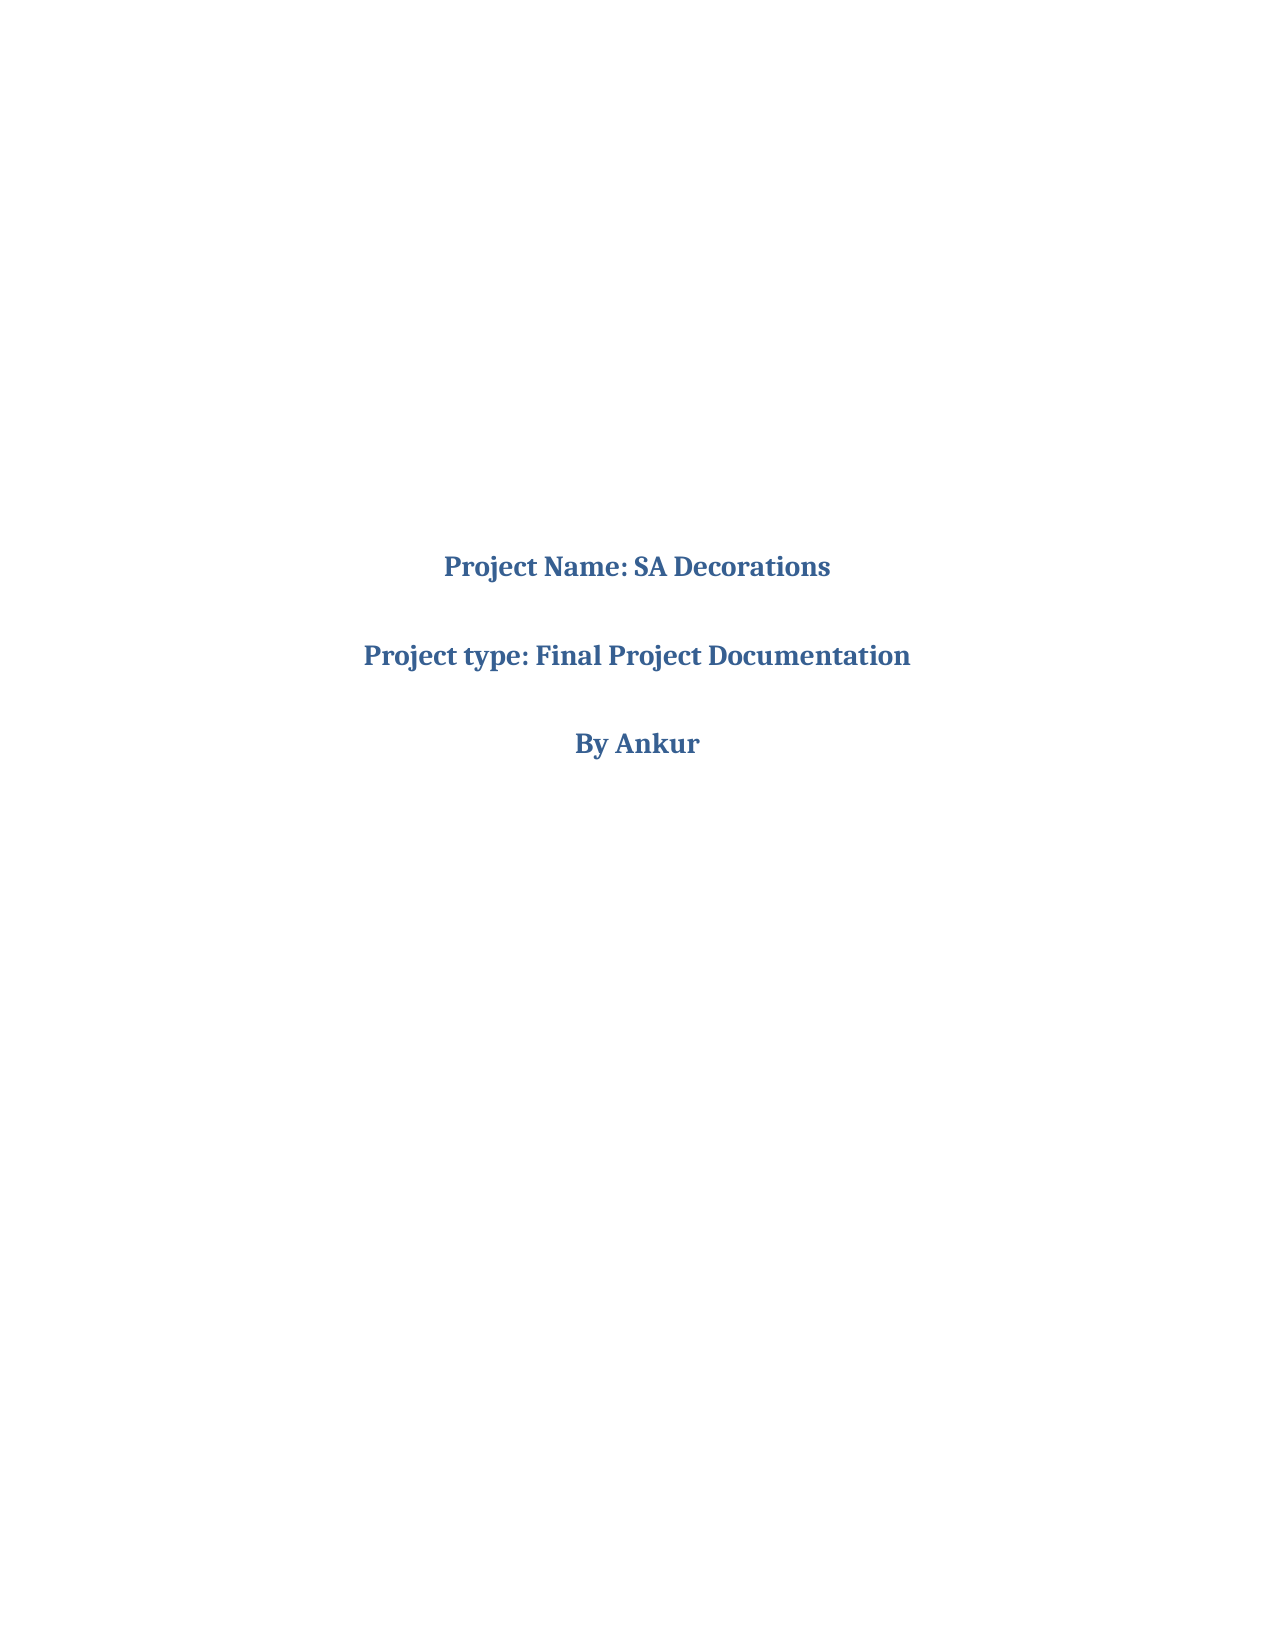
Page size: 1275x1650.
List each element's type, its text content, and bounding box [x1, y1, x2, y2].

subtitle By Ankur [150, 727, 1125, 761]
subtitle Project Name: SA Decorations [150, 550, 1125, 584]
subtitle Project type: Final Project Documentation [150, 639, 1125, 672]
